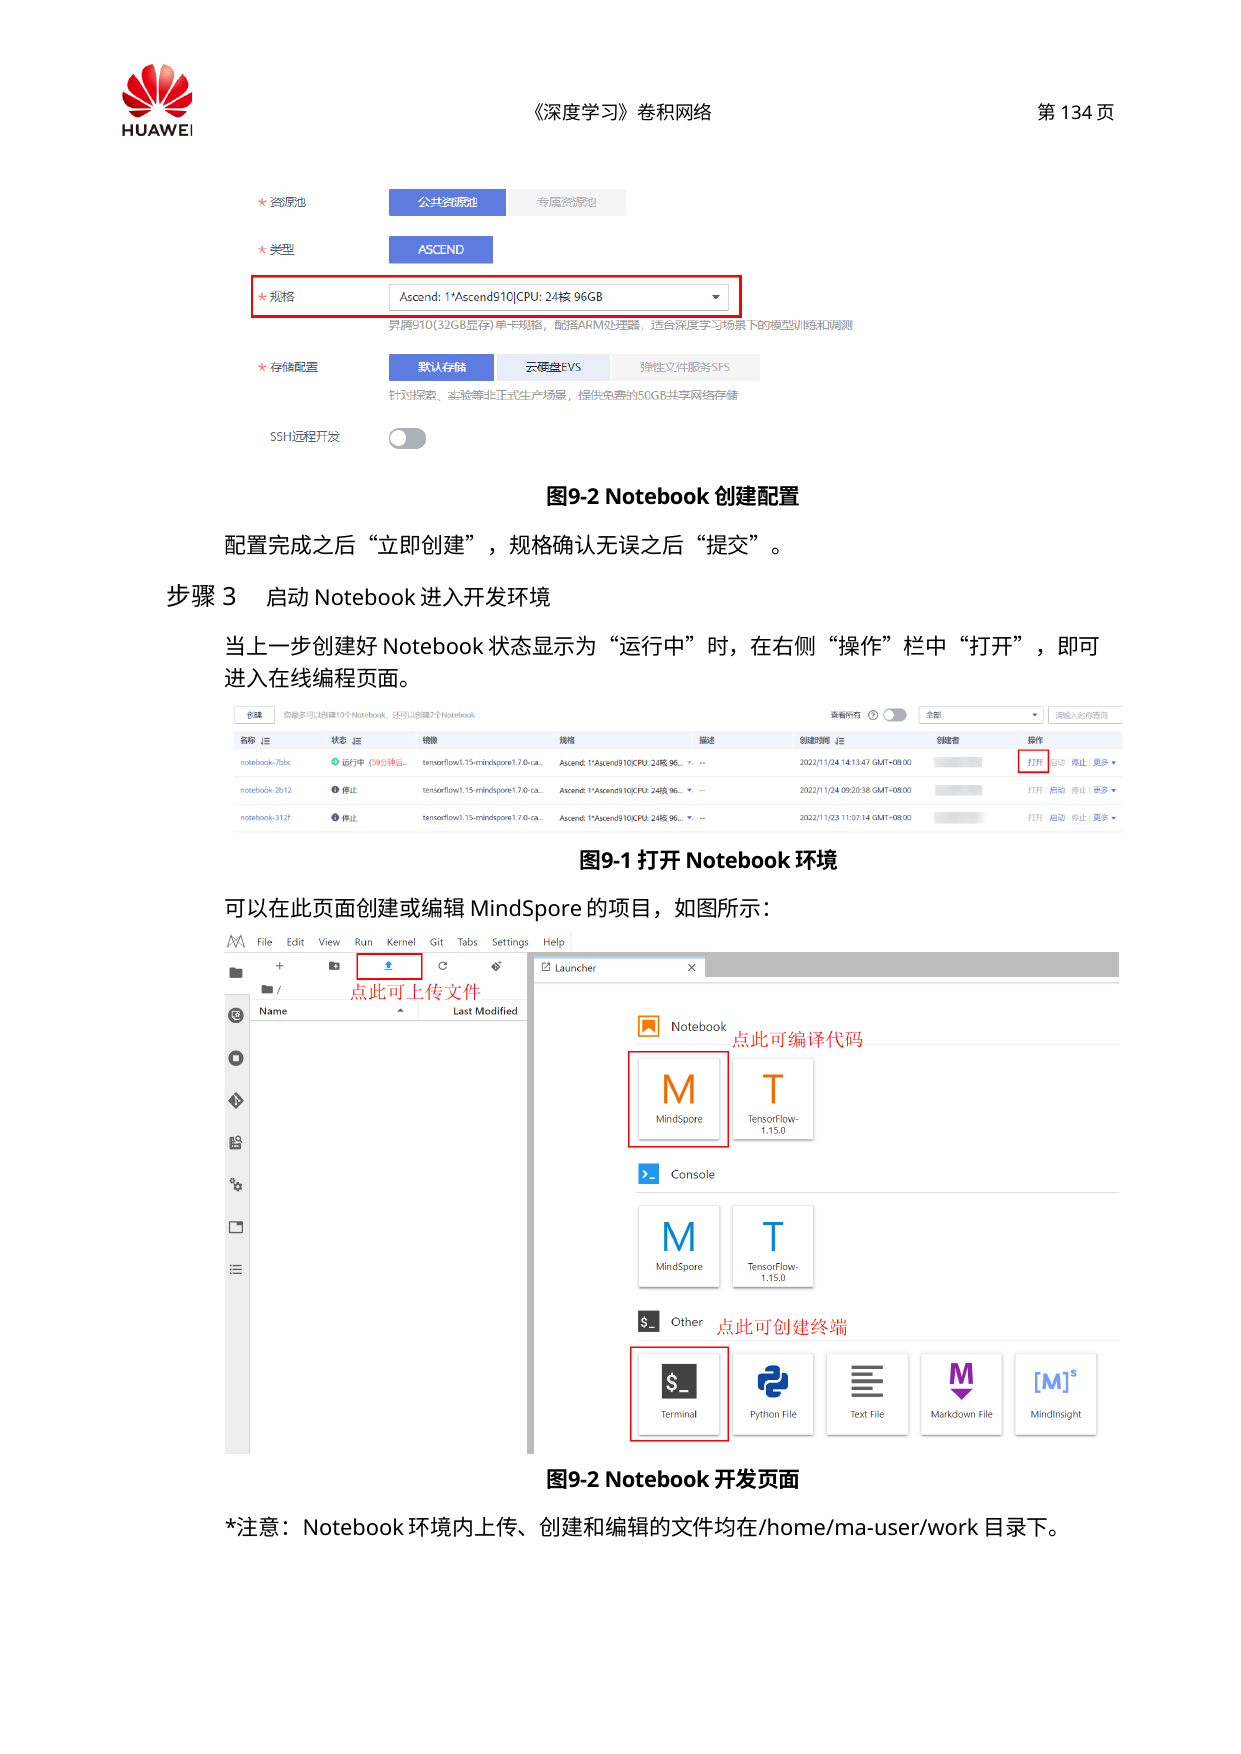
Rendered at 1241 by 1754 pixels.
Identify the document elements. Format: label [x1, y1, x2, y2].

picture [224, 177, 1119, 471]
picture [224, 931, 1119, 1454]
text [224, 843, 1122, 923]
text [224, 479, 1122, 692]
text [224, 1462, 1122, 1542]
picture [224, 700, 1123, 835]
picture [122, 64, 193, 136]
